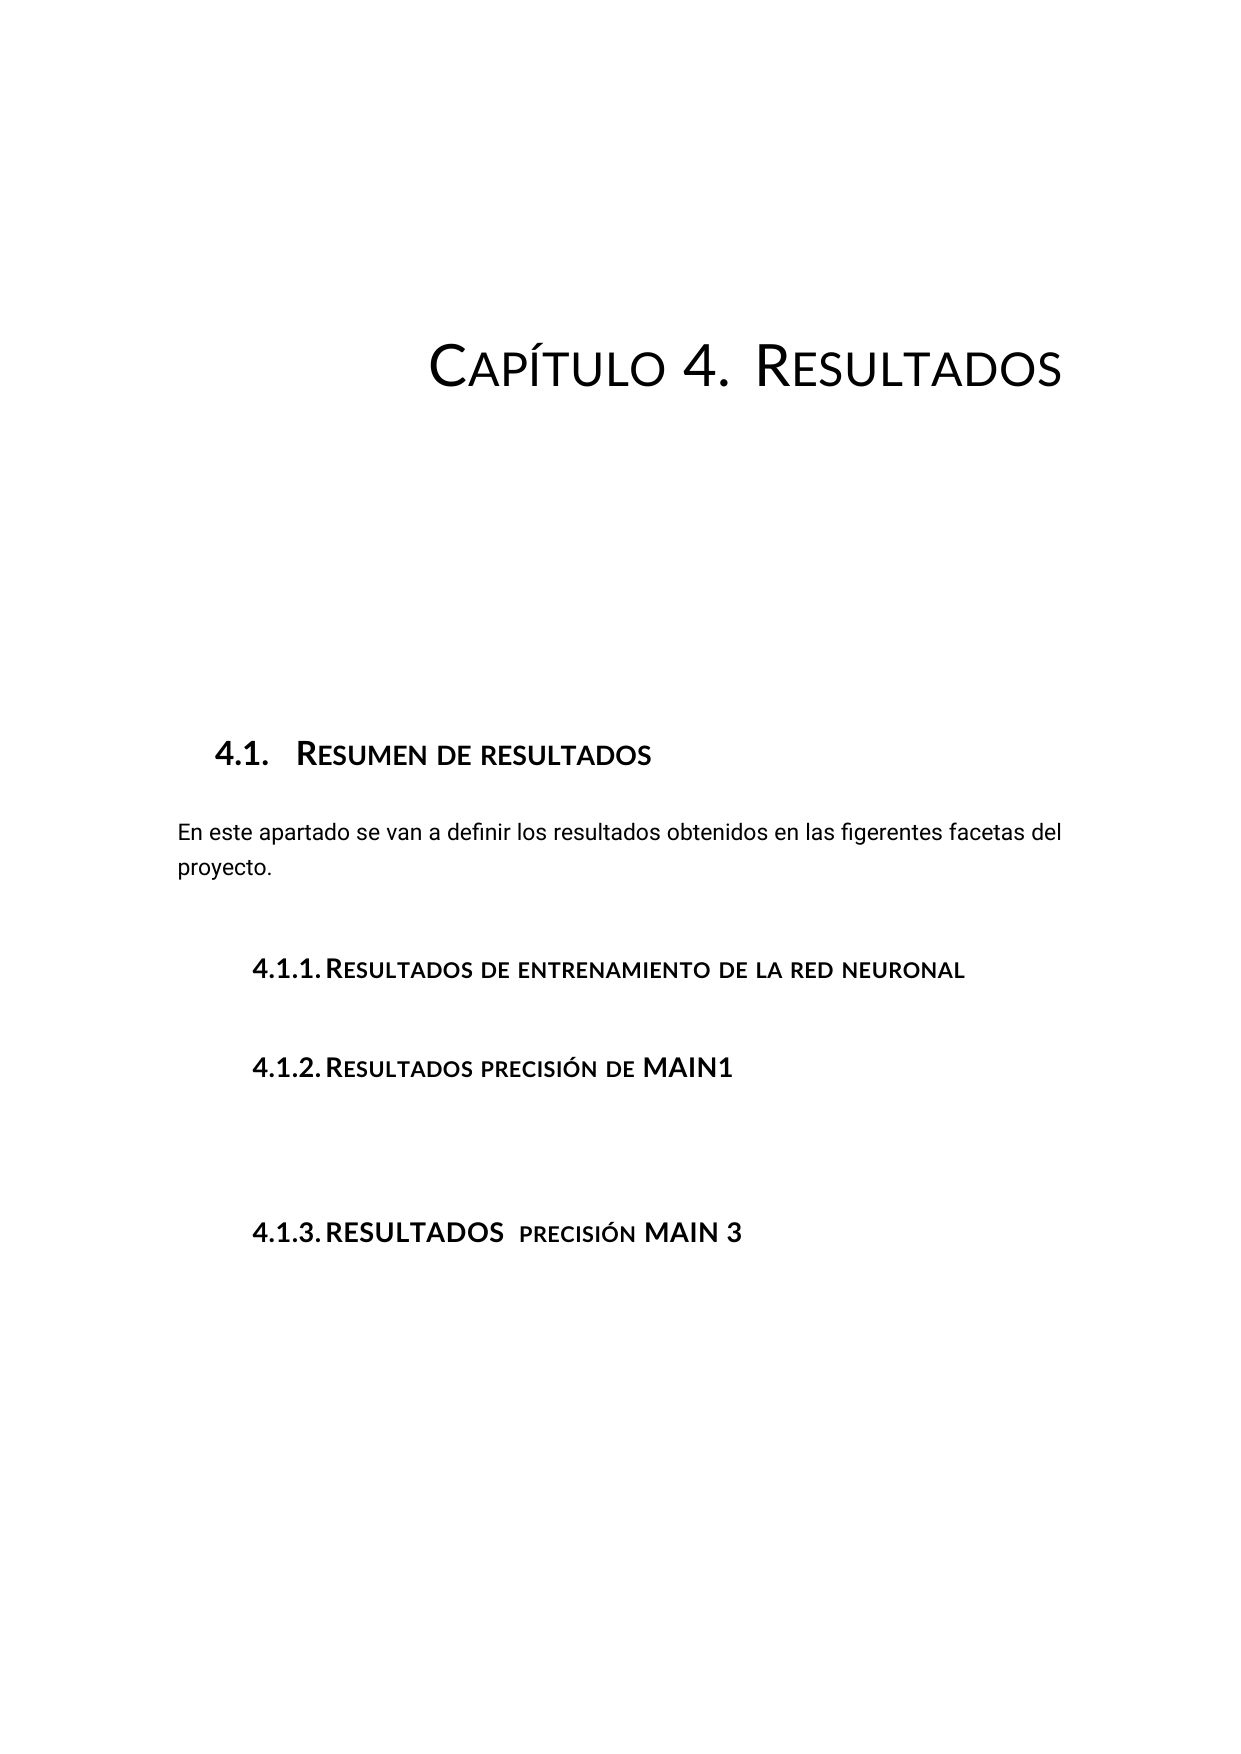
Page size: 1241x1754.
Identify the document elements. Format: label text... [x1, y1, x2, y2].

subtitle Resultados de entrenamiento de la red neuronal [252, 951, 1063, 984]
subtitle Resumen de resultados [215, 732, 1063, 772]
subtitle Resultados precisión de MAIN1 [252, 1051, 1063, 1083]
text En este apartado se van a definir los resultados obtenidos en las figerentes facetas del proyecto. [177, 819, 1063, 881]
subtitle Resultados [177, 329, 1063, 399]
subtitle RESULTADOS precisión MAIN 3 [252, 1216, 1063, 1248]
